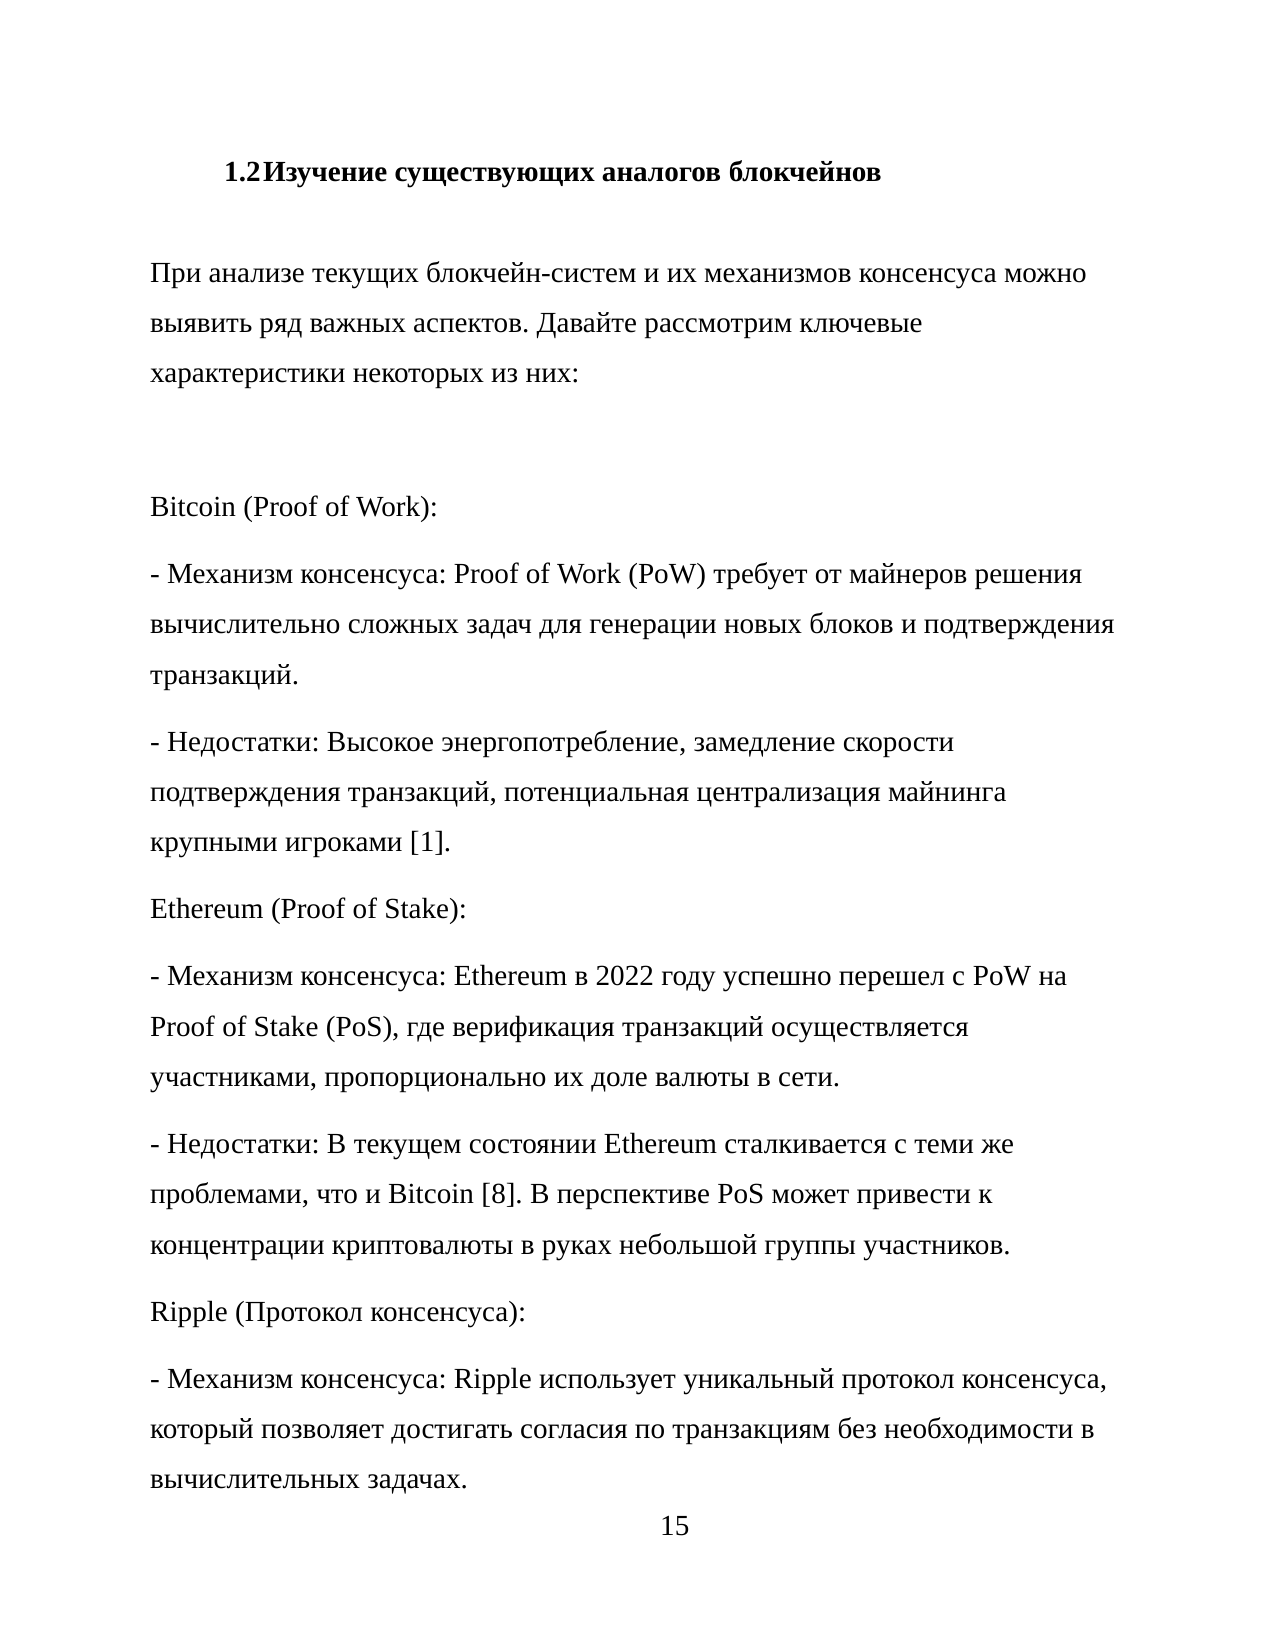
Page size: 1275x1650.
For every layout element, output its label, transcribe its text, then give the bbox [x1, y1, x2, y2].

text Ethereum (Proof of Stake): [150, 892, 1125, 925]
text Bitcoin (Proof of Work): [150, 489, 1125, 523]
subtitle Изучение существующих аналогов блокчейнов [224, 154, 1125, 188]
text - Механизм консенсуса: Ripple использует уникальный протокол консенсуса, который позволяет достигать согласия по транзакциям без необходимости в вычислительных задачах. [150, 1361, 1125, 1495]
text Ripple (Протокол консенсуса): [150, 1294, 1125, 1327]
text При анализе текущих блокчейн-систем и их механизмов консенсуса можно выявить ряд важных аспектов. Давайте рассмотрим ключевые характеристики некоторых из них: [150, 255, 1125, 389]
text - Недостатки: В текущем состоянии Ethereum сталкивается с теми же проблемами, что и Bitcoin [8]. В перспективе PoS может привести к концентрации криптовалюты в руках небольшой группы участников. [150, 1126, 1125, 1260]
text - Механизм консенсуса: Proof of Work (PoW) требует от майнеров решения вычислительно сложных задач для генерации новых блоков и подтверждения транзакций. [150, 556, 1125, 691]
text - Недостатки: Высокое энергопотребление, замедление скорости подтверждения транзакций, потенциальная централизация майнинга крупными игроками [1]. [150, 724, 1125, 858]
text - Механизм консенсуса: Ethereum в 2022 году успешно перешел с PoW на Proof of Stake (PoS), где верификация транзакций осуществляется участниками, пропорционально их доле валюты в сети. [150, 958, 1125, 1093]
